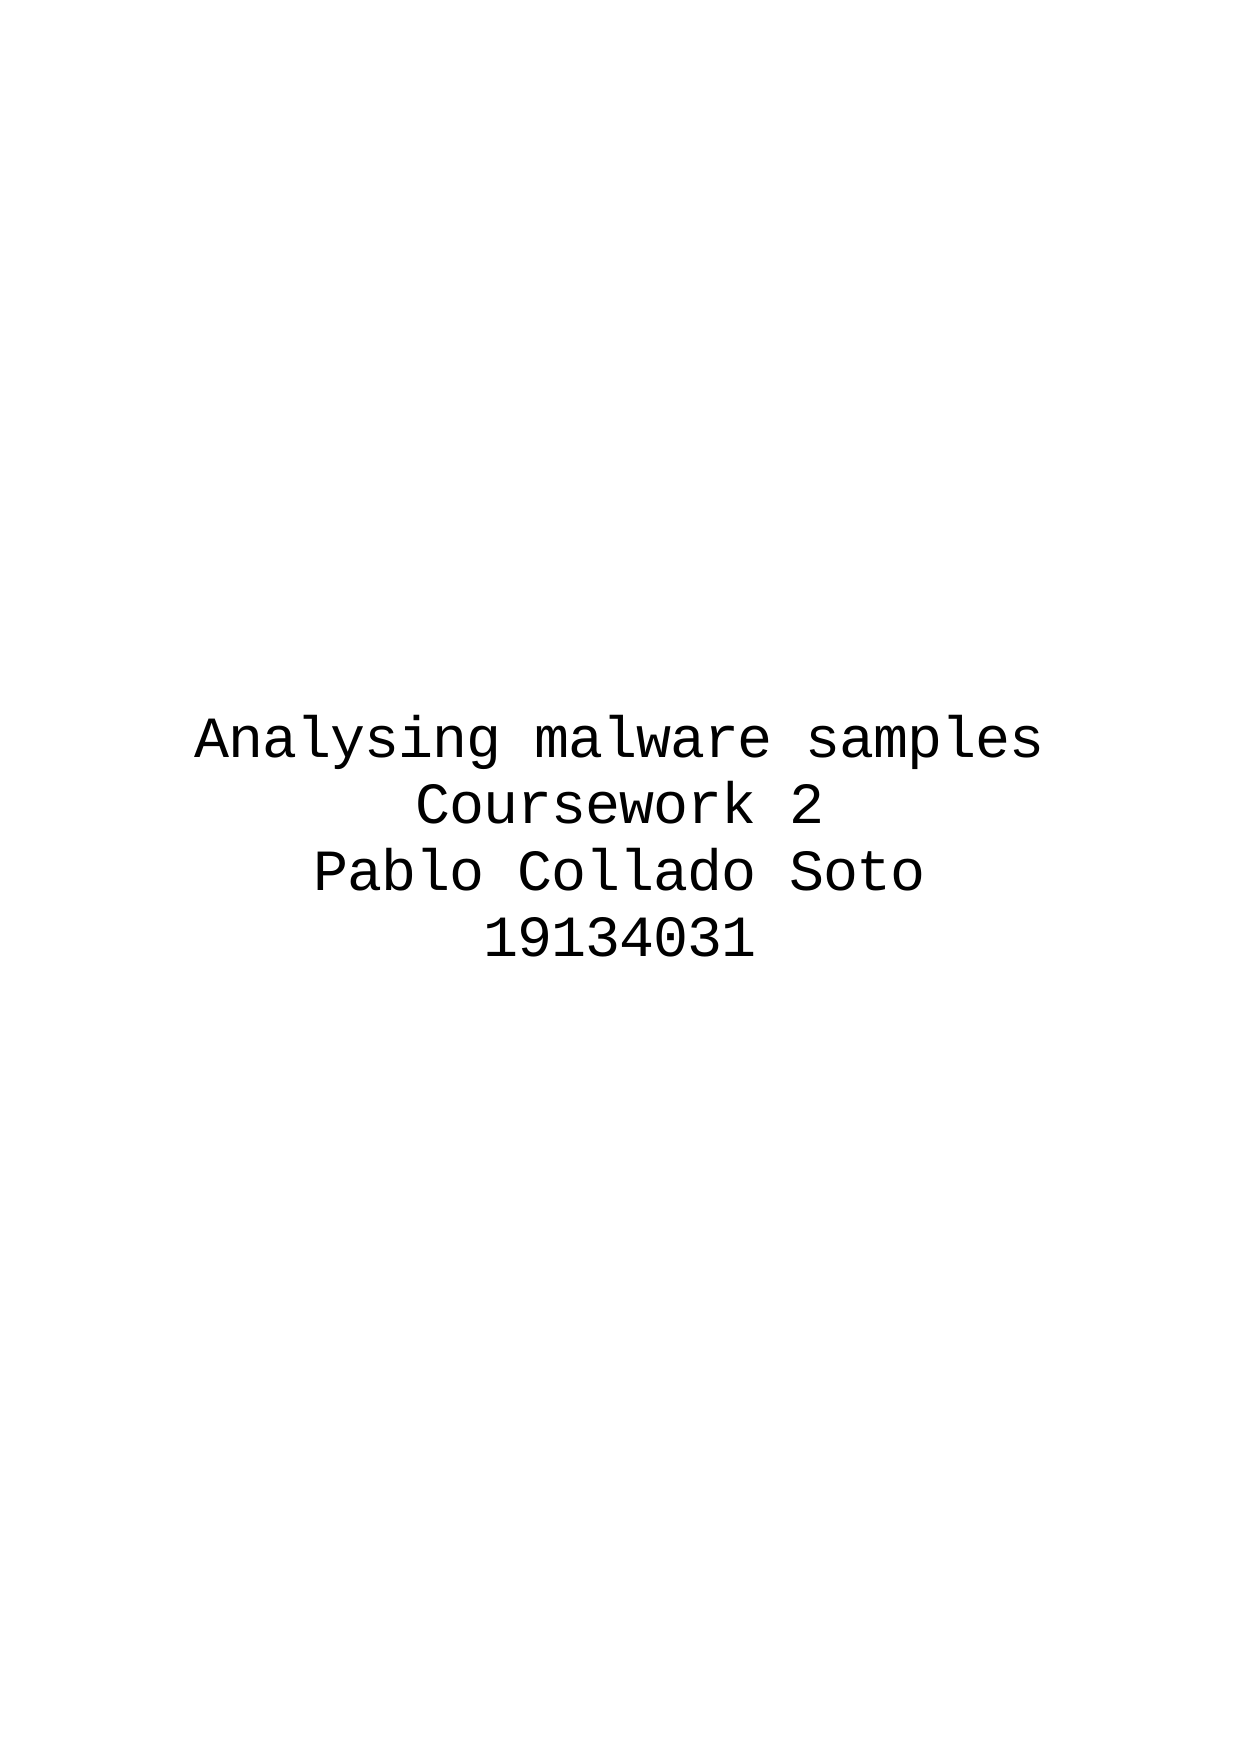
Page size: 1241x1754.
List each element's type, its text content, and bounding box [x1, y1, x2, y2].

title Pablo Collado Soto [150, 841, 1090, 907]
title 19134031 [150, 907, 1090, 973]
title Coursework 2 [150, 775, 1090, 841]
title Analysing malware samples [150, 709, 1090, 775]
